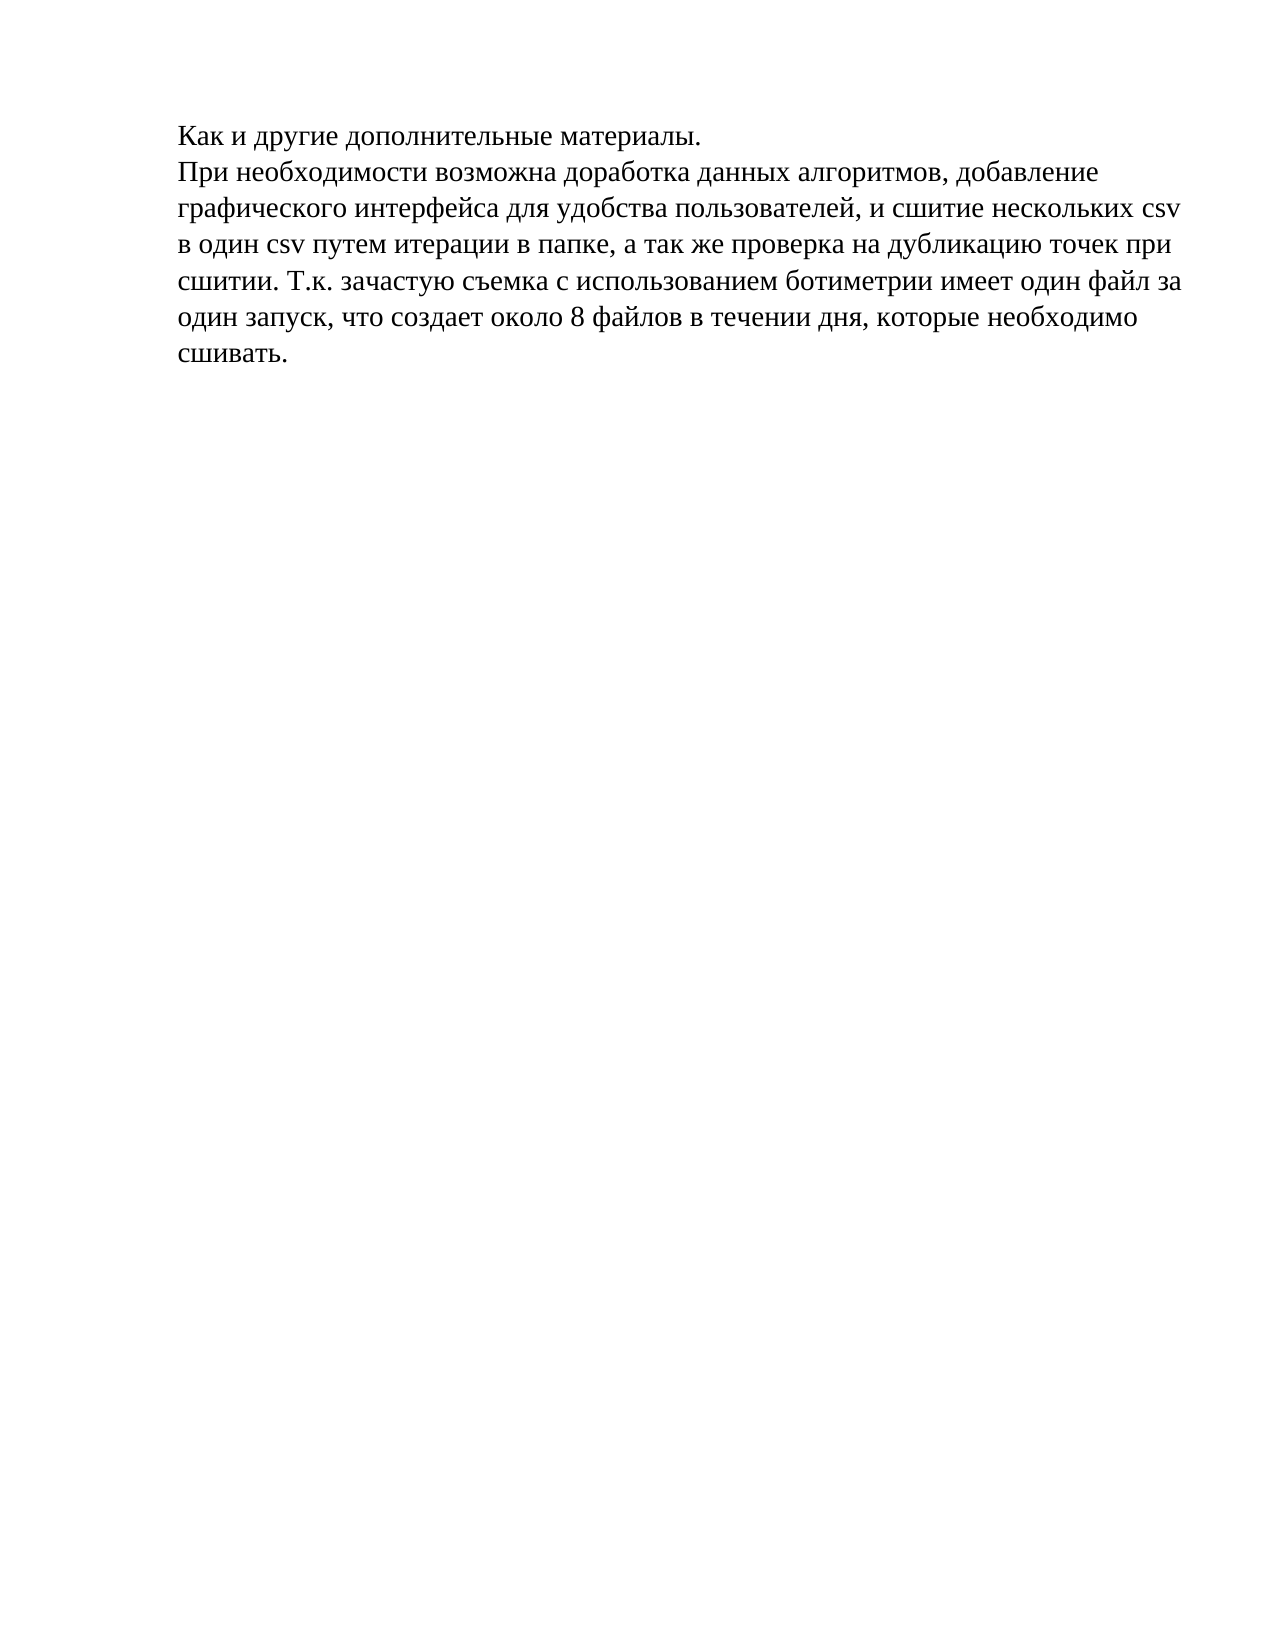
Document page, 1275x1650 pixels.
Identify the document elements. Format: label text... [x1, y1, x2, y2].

text Как и другие дополнительные материалы. При необходимости возможна доработка данных алгоритмов, добавление графического интерфейса для удобства пользователей, и сшитие нескольких csv в один csv путем итерации в папке, а так же проверка на дубликацию точек при сшитии. Т.к. зачастую съемка с использованием ботиметрии имеет один файл за один запуск, что создает около 8 файлов в течении дня, которые необходимо сшивать. [177, 118, 1186, 368]
